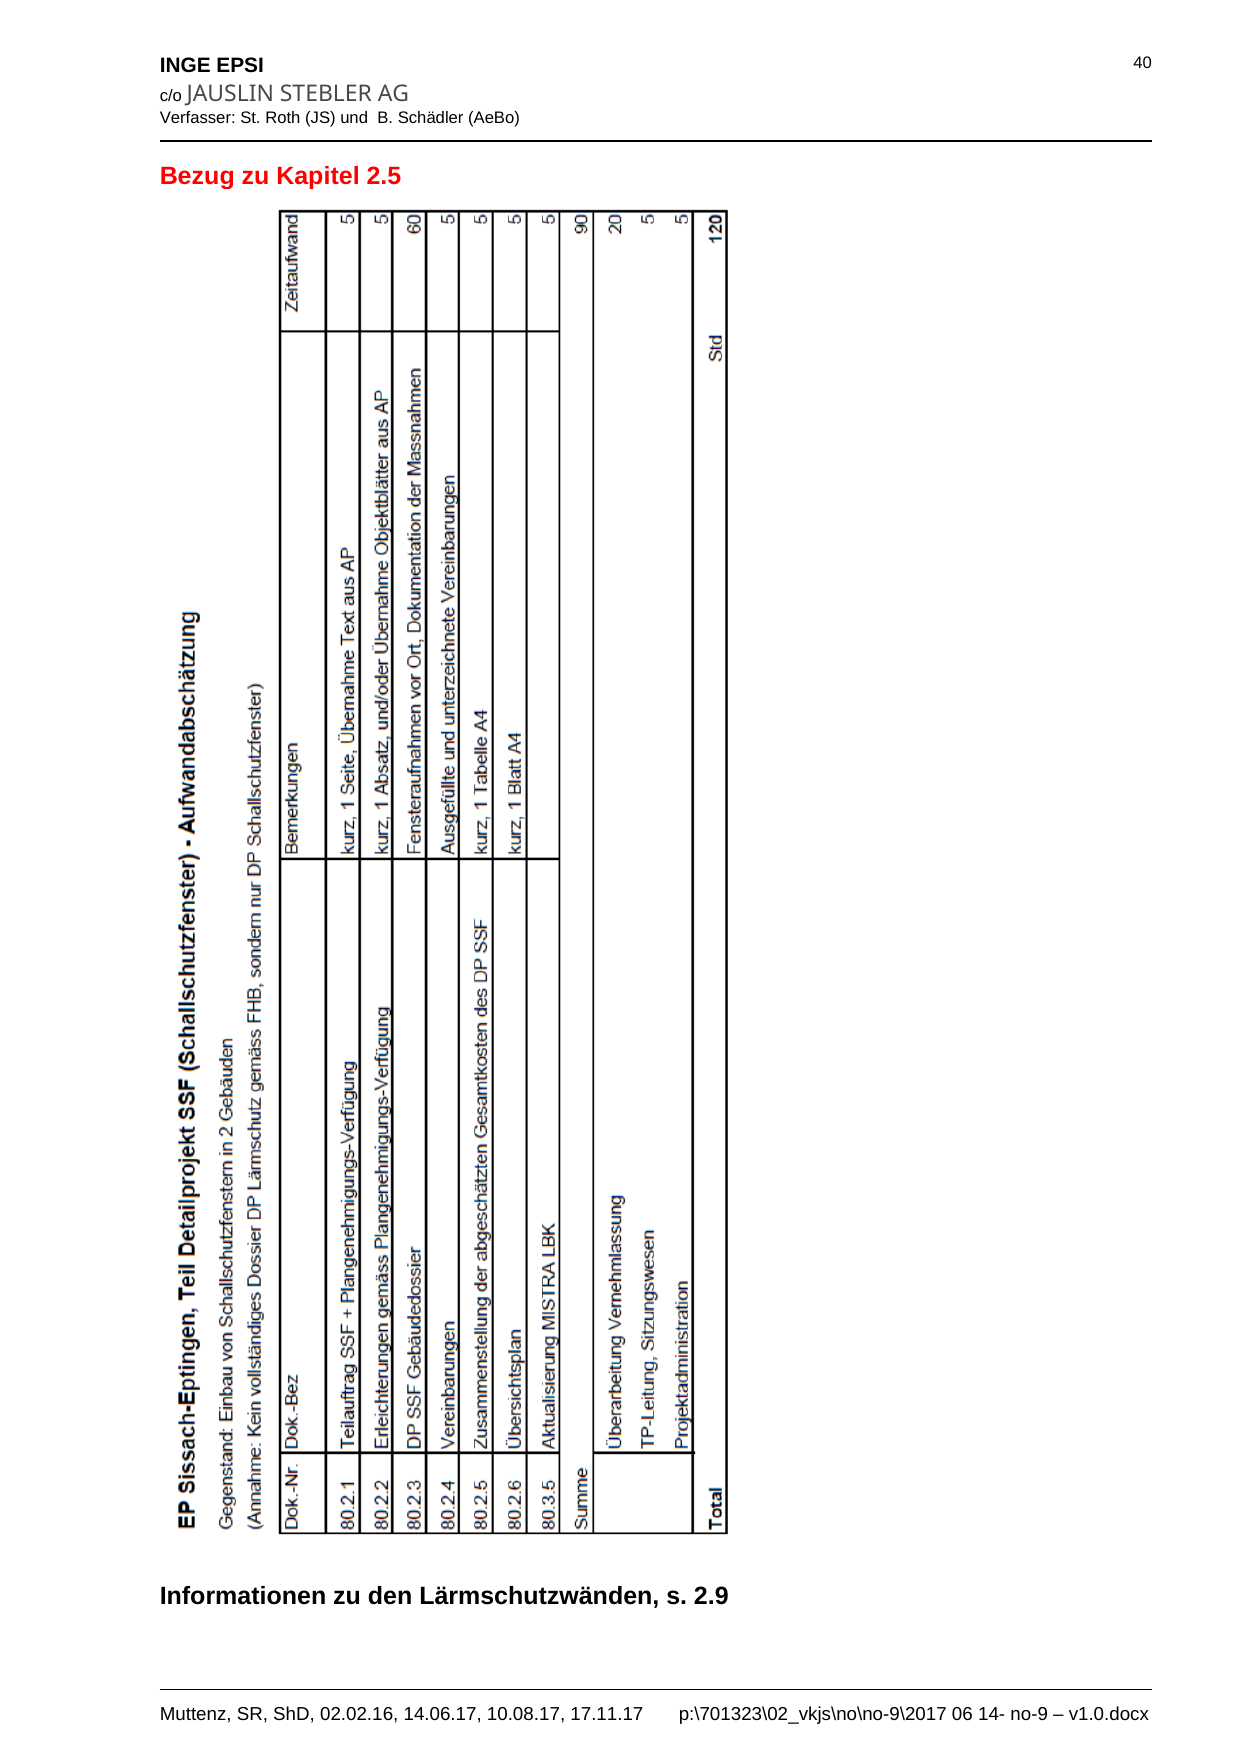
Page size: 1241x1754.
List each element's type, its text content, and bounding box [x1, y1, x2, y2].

text Informationen zu den Lärmschutzwänden, s. 2.9 [159, 1581, 1152, 1610]
text Bezug zu Kapitel 2.5 [159, 161, 1152, 189]
